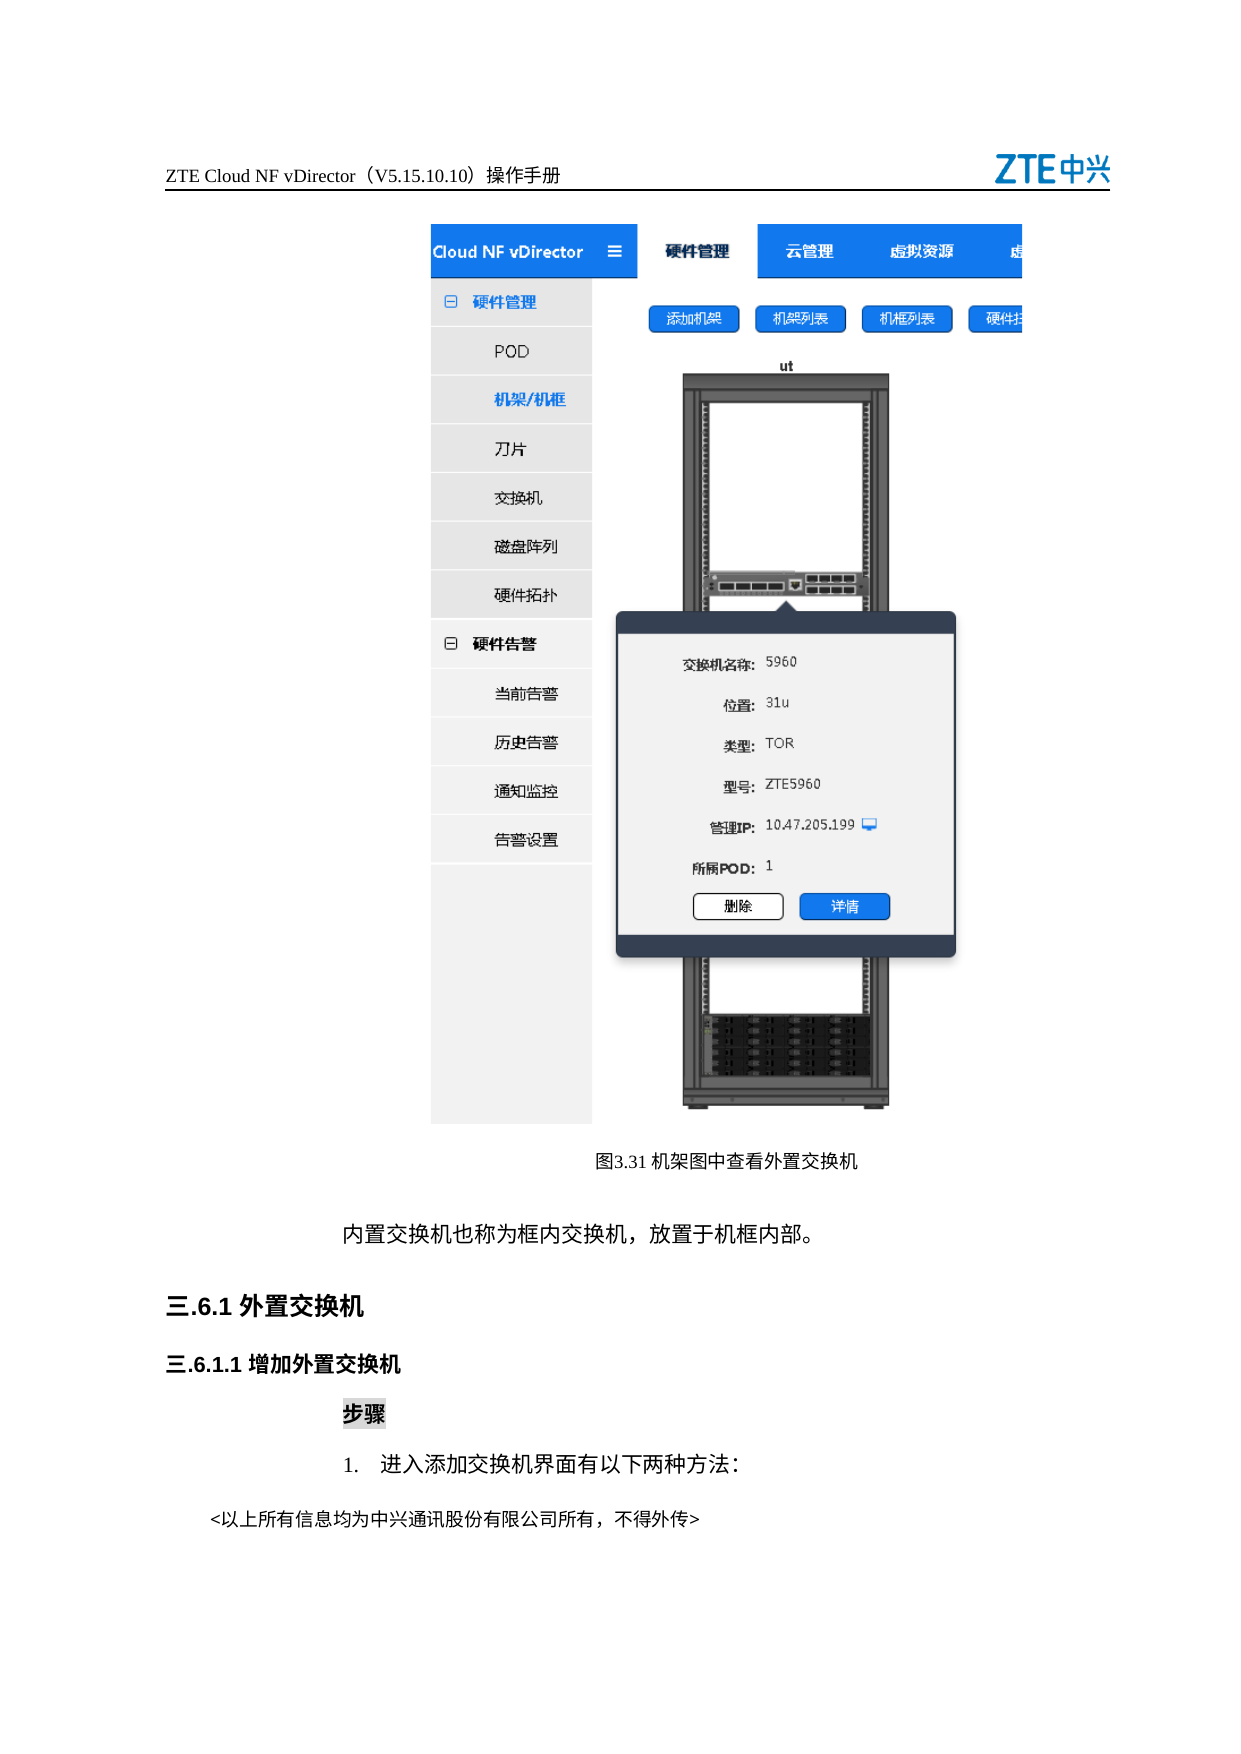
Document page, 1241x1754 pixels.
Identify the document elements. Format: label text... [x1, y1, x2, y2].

subtitle 增加外置交换机 [165, 1347, 1110, 1379]
picture [994, 153, 1113, 186]
text 步骤 [343, 1392, 1110, 1429]
text 内置交换机也称为框内交换机，放置于机框内部。 [343, 1211, 1110, 1249]
subtitle 外置交换机 [165, 1286, 1110, 1322]
list 进入添加交换机界面有以下两种方法： [343, 1442, 1110, 1479]
picture [430, 224, 1023, 1124]
